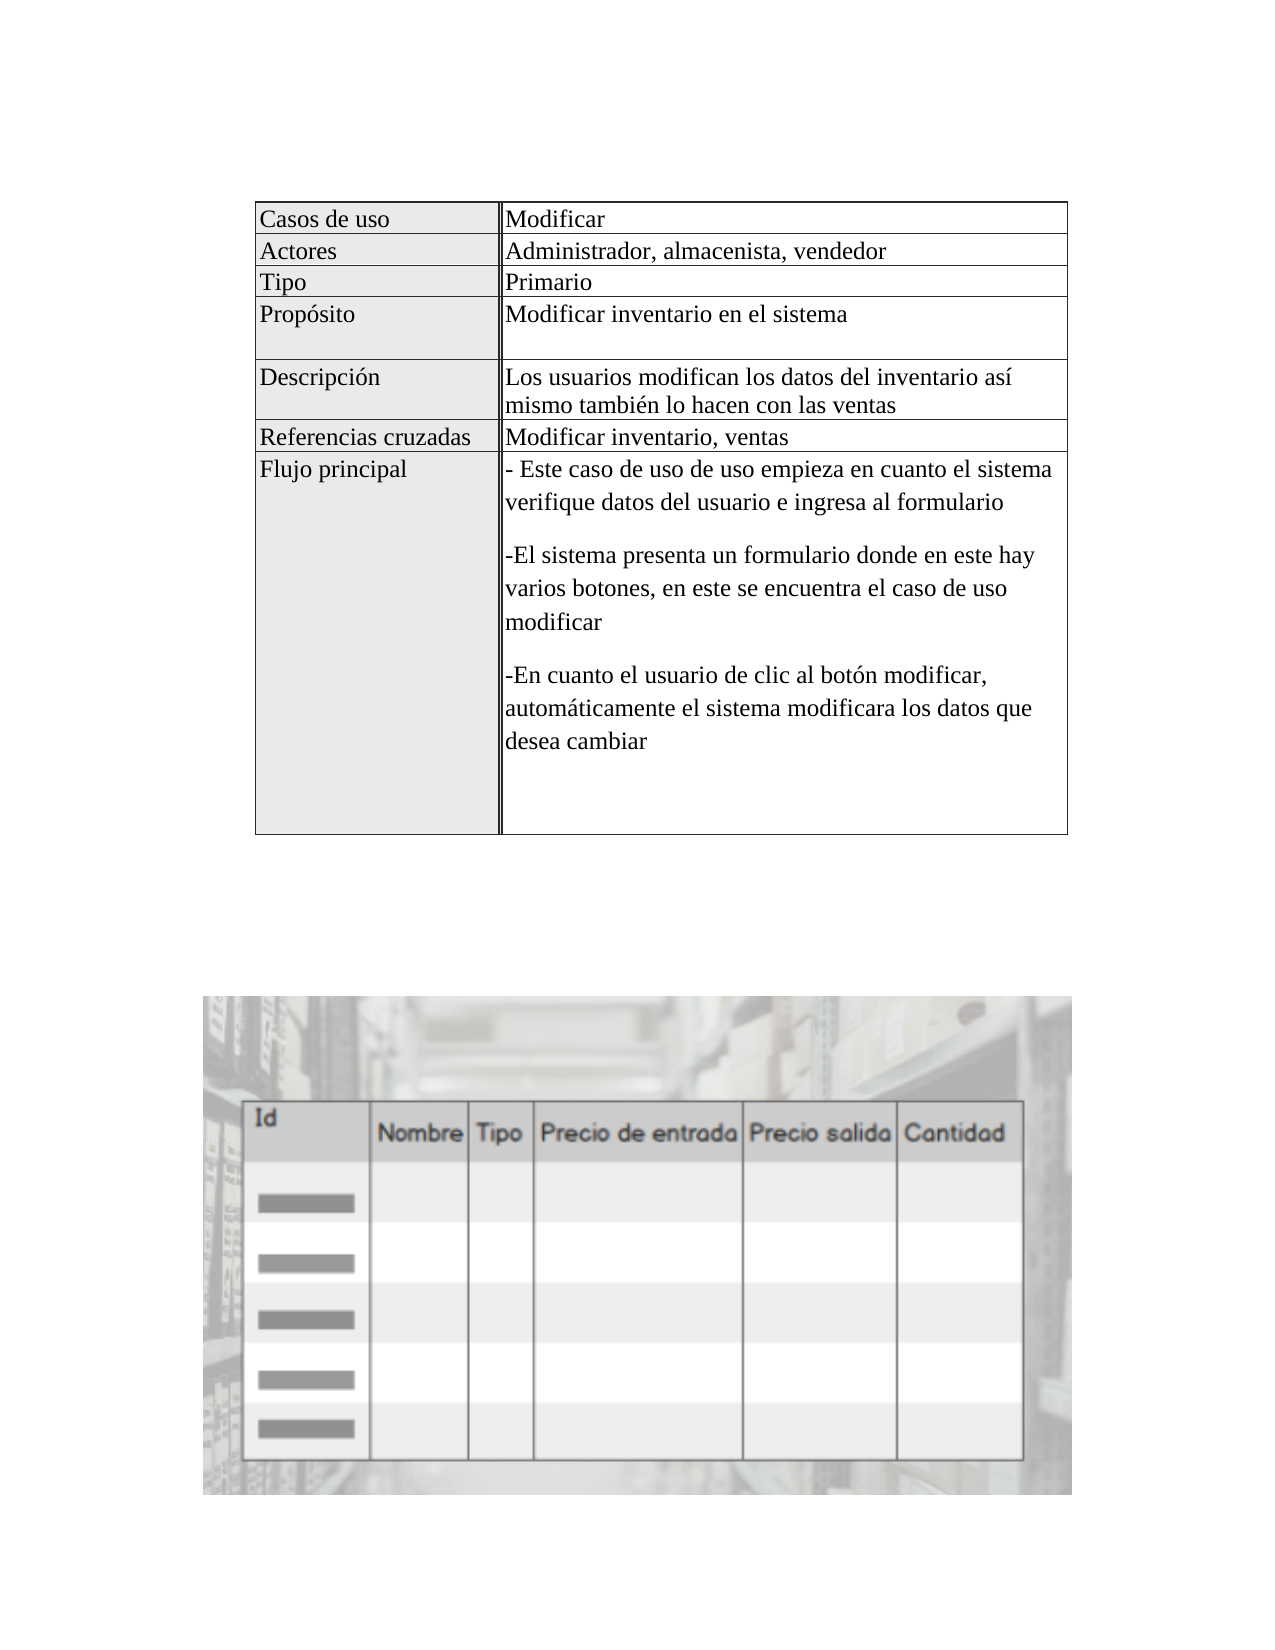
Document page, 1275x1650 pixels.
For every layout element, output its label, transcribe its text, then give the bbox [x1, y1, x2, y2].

table_cell Referencias cruzadas [256, 420, 498, 451]
table_cell Administrador, almacenista, vendedor [503, 234, 1067, 264]
table_header Casos de uso [256, 203, 498, 233]
table_cell Modificar inventario, ventas [503, 420, 1067, 451]
table_cell - Este caso de uso de uso empieza en cuanto el sistema verifique datos del usuario e ingresa al formulario -El sistema presenta un formulario donde en este hay varios botones, en este se encuentra el caso de uso modificar -En cuanto el usuario de clic al botón modificar, automáticamente el sistema modificara los datos que desea cambiar [503, 452, 1067, 834]
table_header Modificar [503, 203, 1067, 233]
table_cell Los usuarios modifican los datos del inventario así mismo también lo hacen con las ventas [503, 360, 1067, 419]
table_cell Actores [256, 234, 498, 264]
table_cell Primario [503, 266, 1067, 296]
table_cell Descripción [256, 360, 498, 419]
table_cell Tipo [256, 266, 498, 296]
picture [203, 996, 1072, 1495]
table_cell Propósito [256, 297, 498, 359]
table_cell Flujo principal [256, 452, 498, 834]
table_cell Modificar inventario en el sistema [503, 297, 1067, 359]
